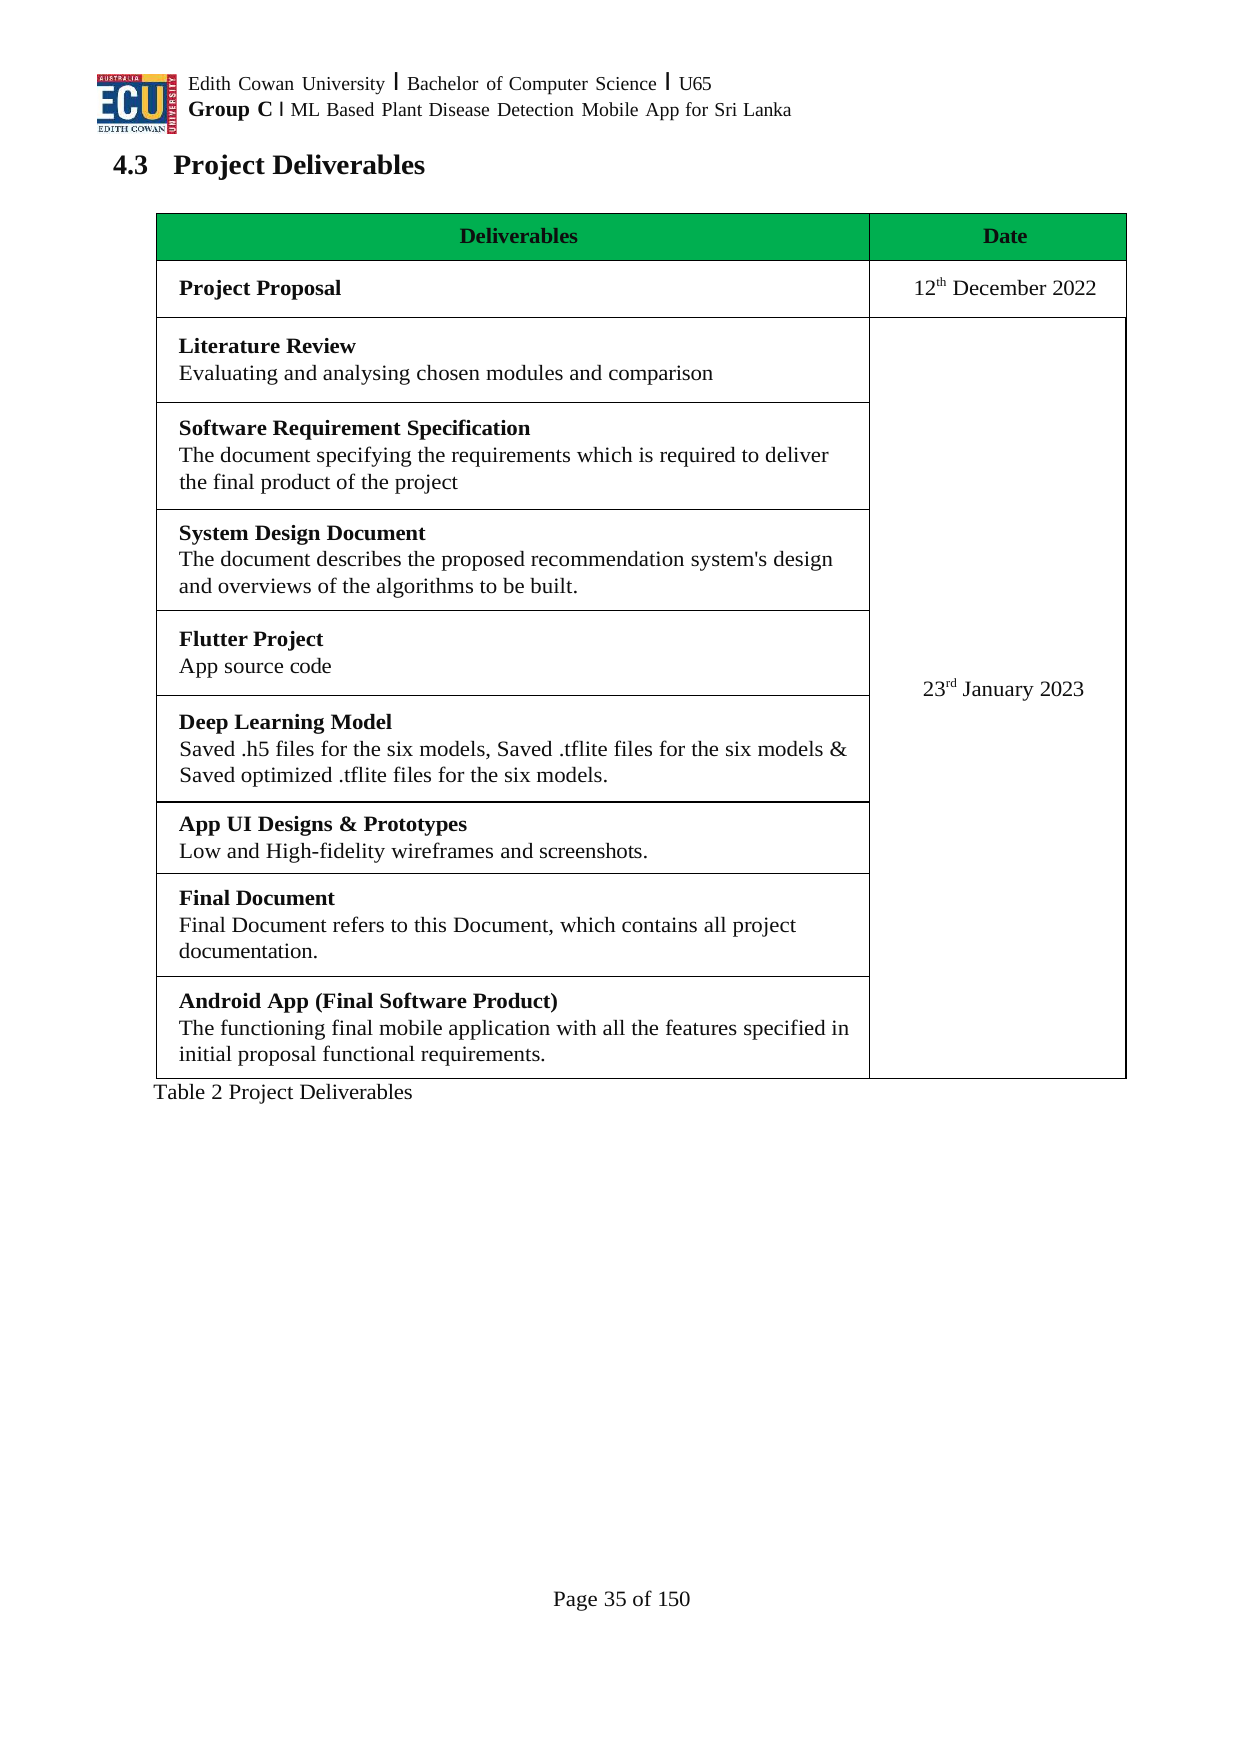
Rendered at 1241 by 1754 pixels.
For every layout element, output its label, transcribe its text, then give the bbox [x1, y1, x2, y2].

table_cell Flutter Project App source code [157, 611, 869, 695]
text Table 2 Project Deliverables [153, 1079, 1176, 1104]
table_cell Software Requirement Specification The document specifying the requirements which is required to deliver the final product of the project [157, 403, 869, 508]
table_cell Project Proposal [157, 261, 869, 317]
table_cell 23rd January 2023 [870, 318, 1125, 1078]
table_cell 12th December 2022 [870, 261, 1126, 317]
table_cell App UI Designs & Prototypes Low and High-fidelity wireframes and screenshots. [157, 803, 869, 873]
table_cell System Design Document The document describes the proposed recommendation system's design and overviews of the algorithms to be built. [157, 510, 869, 610]
table_header Date [870, 214, 1126, 260]
table_header Deliverables [157, 214, 869, 260]
table_cell Deep Learning Model Saved .h5 files for the six models, Saved .tflite files for the six models & Saved optimized .tflite files for the six models. [157, 696, 869, 801]
table_cell Final Document Final Document refers to this Document, which contains all project documentation. [157, 874, 869, 976]
subtitle Project Deliverables [113, 148, 1176, 181]
table_cell Literature Review Evaluating and analysing chosen modules and comparison [157, 318, 869, 402]
table_cell Android App (Final Software Product) The functioning final mobile application with all the features specified in initial proposal functional requirements. [157, 977, 869, 1078]
picture [97, 74, 177, 134]
